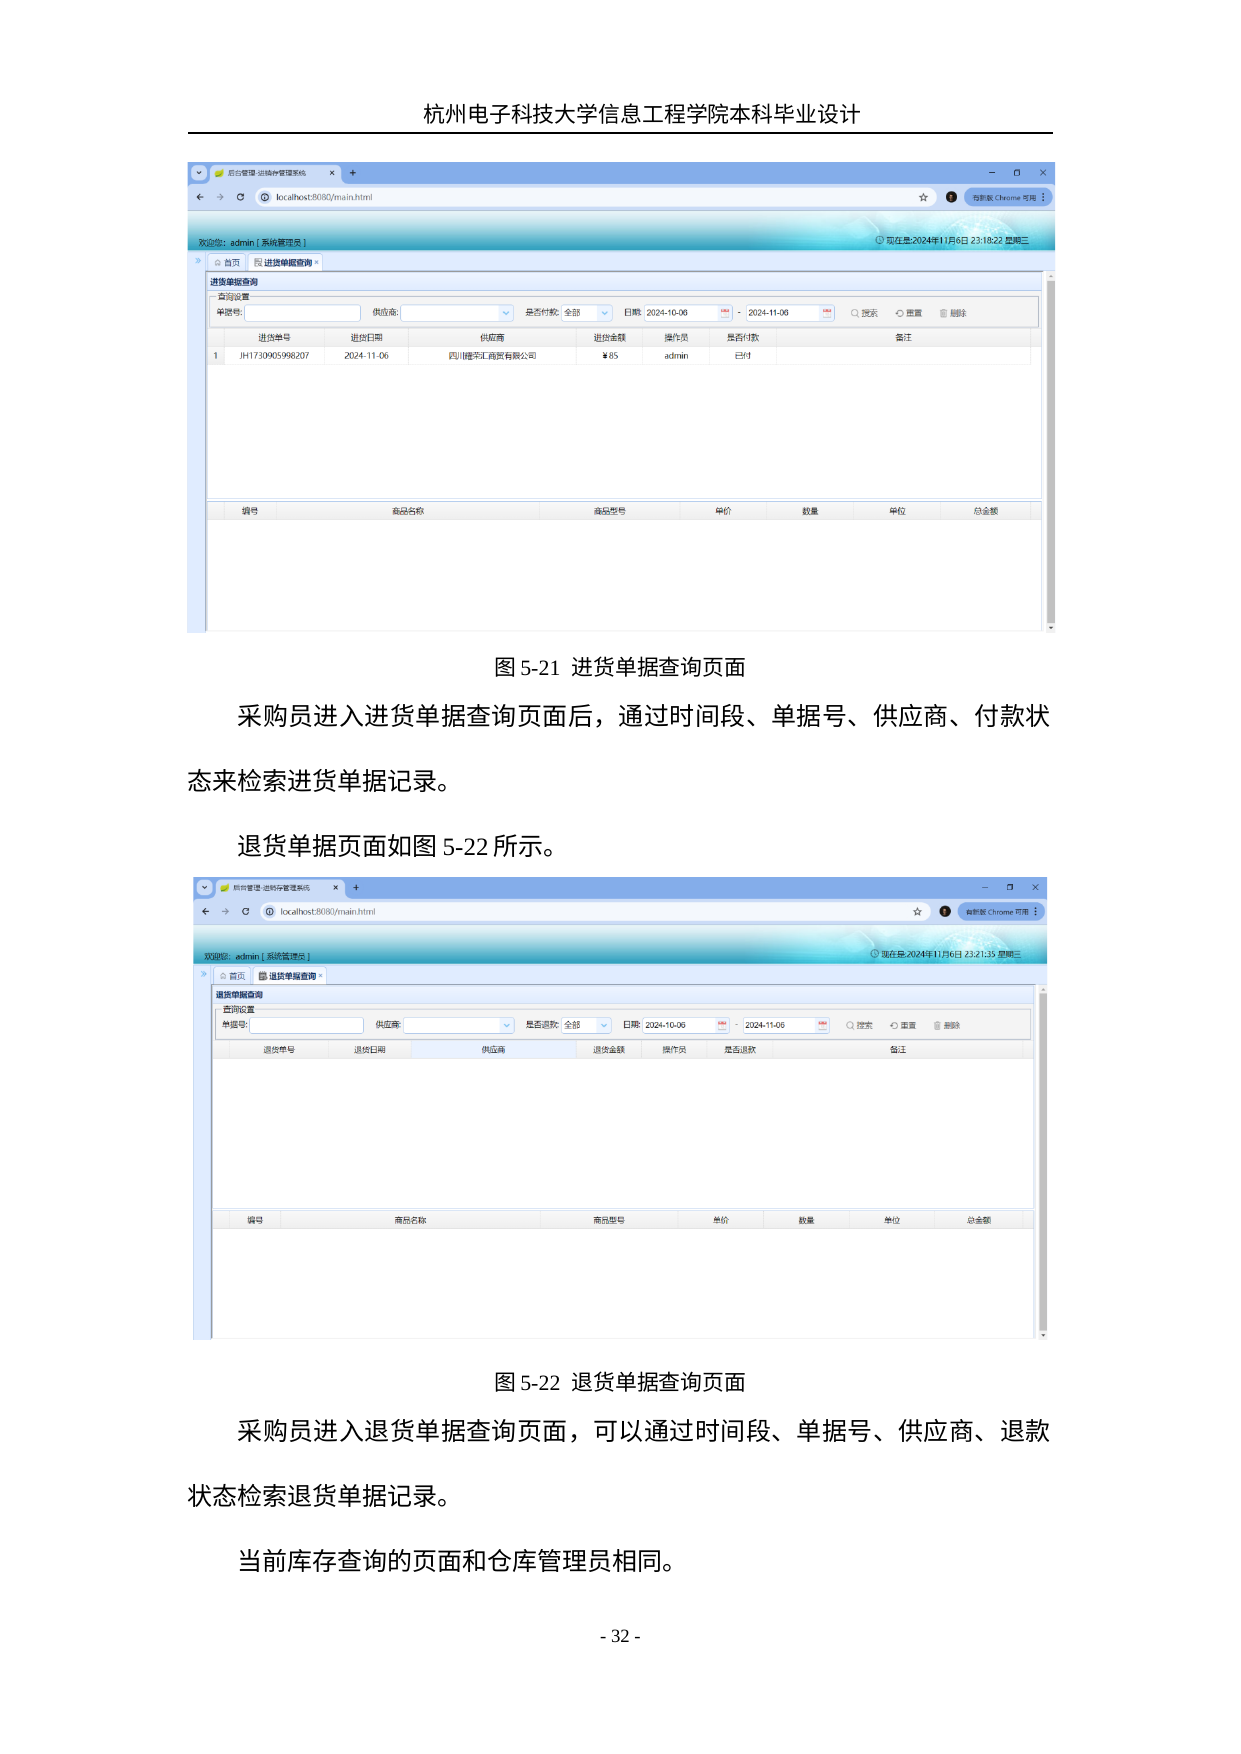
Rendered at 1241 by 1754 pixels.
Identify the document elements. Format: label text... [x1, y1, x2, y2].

text 当前库存查询的页面和仓库管理员相同。 [187, 1527, 1053, 1592]
text 图5-22 退货单据查询页面 [187, 1364, 1053, 1397]
picture [193, 877, 1048, 1340]
text 退货单据页面如图5-22所示。 [187, 812, 1053, 877]
picture [187, 162, 1056, 633]
text 采购员进入退货单据查询页面，可以通过时间段、单据号、供应商、退款状态检索退货单据记录。 [187, 1397, 1053, 1527]
text 采购员进入进货单据查询页面后，通过时间段、单据号、供应商、付款状态来检索进货单据记录。 [187, 682, 1053, 812]
text 图5-21 进货单据查询页面 [187, 649, 1053, 682]
